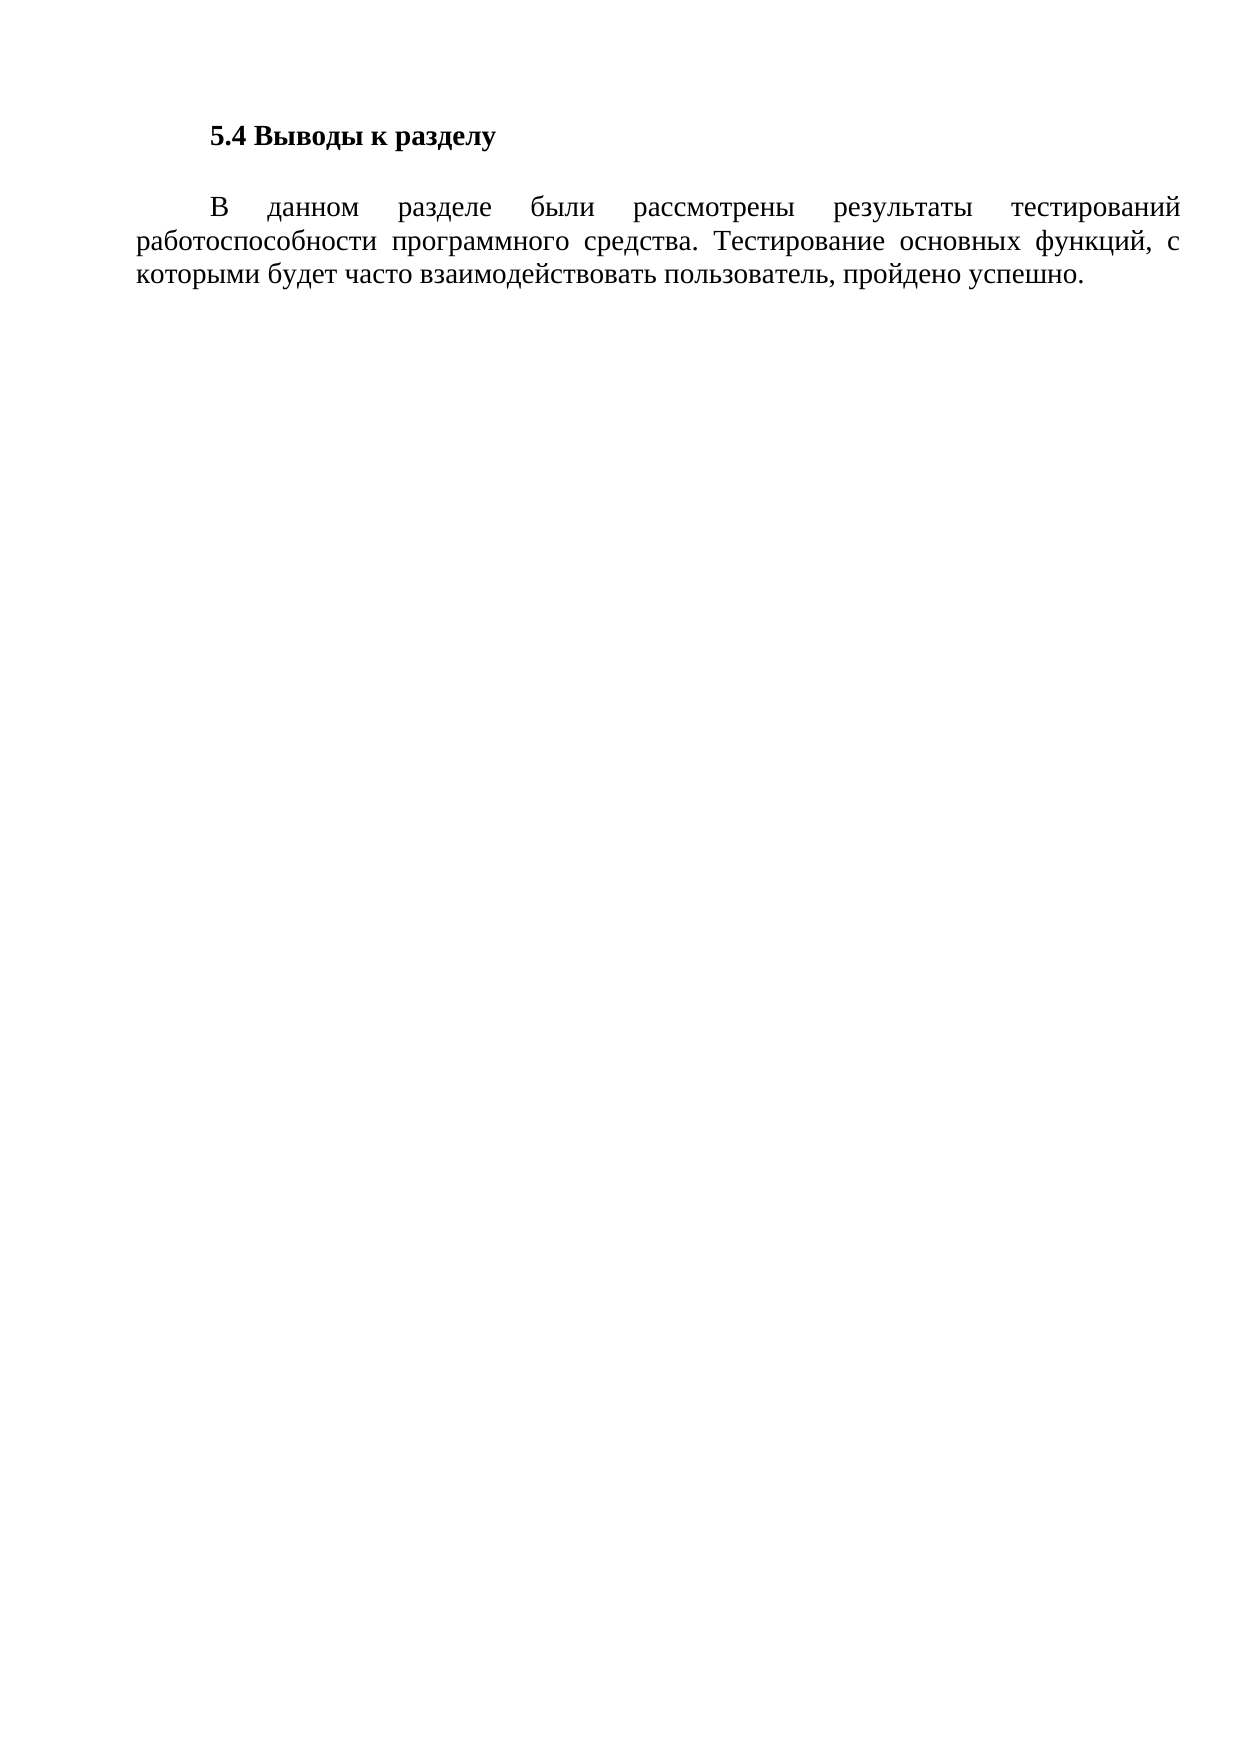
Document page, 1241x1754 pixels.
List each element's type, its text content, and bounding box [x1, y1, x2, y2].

text 5.4 Выводы к разделу [136, 118, 1181, 152]
text В данном разделе были рассмотрены результаты тестирований работоспособности программного средства. Тестирование основных функций, с которыми будет часто взаимодействовать пользователь, пройдено успешно. [136, 189, 1181, 290]
